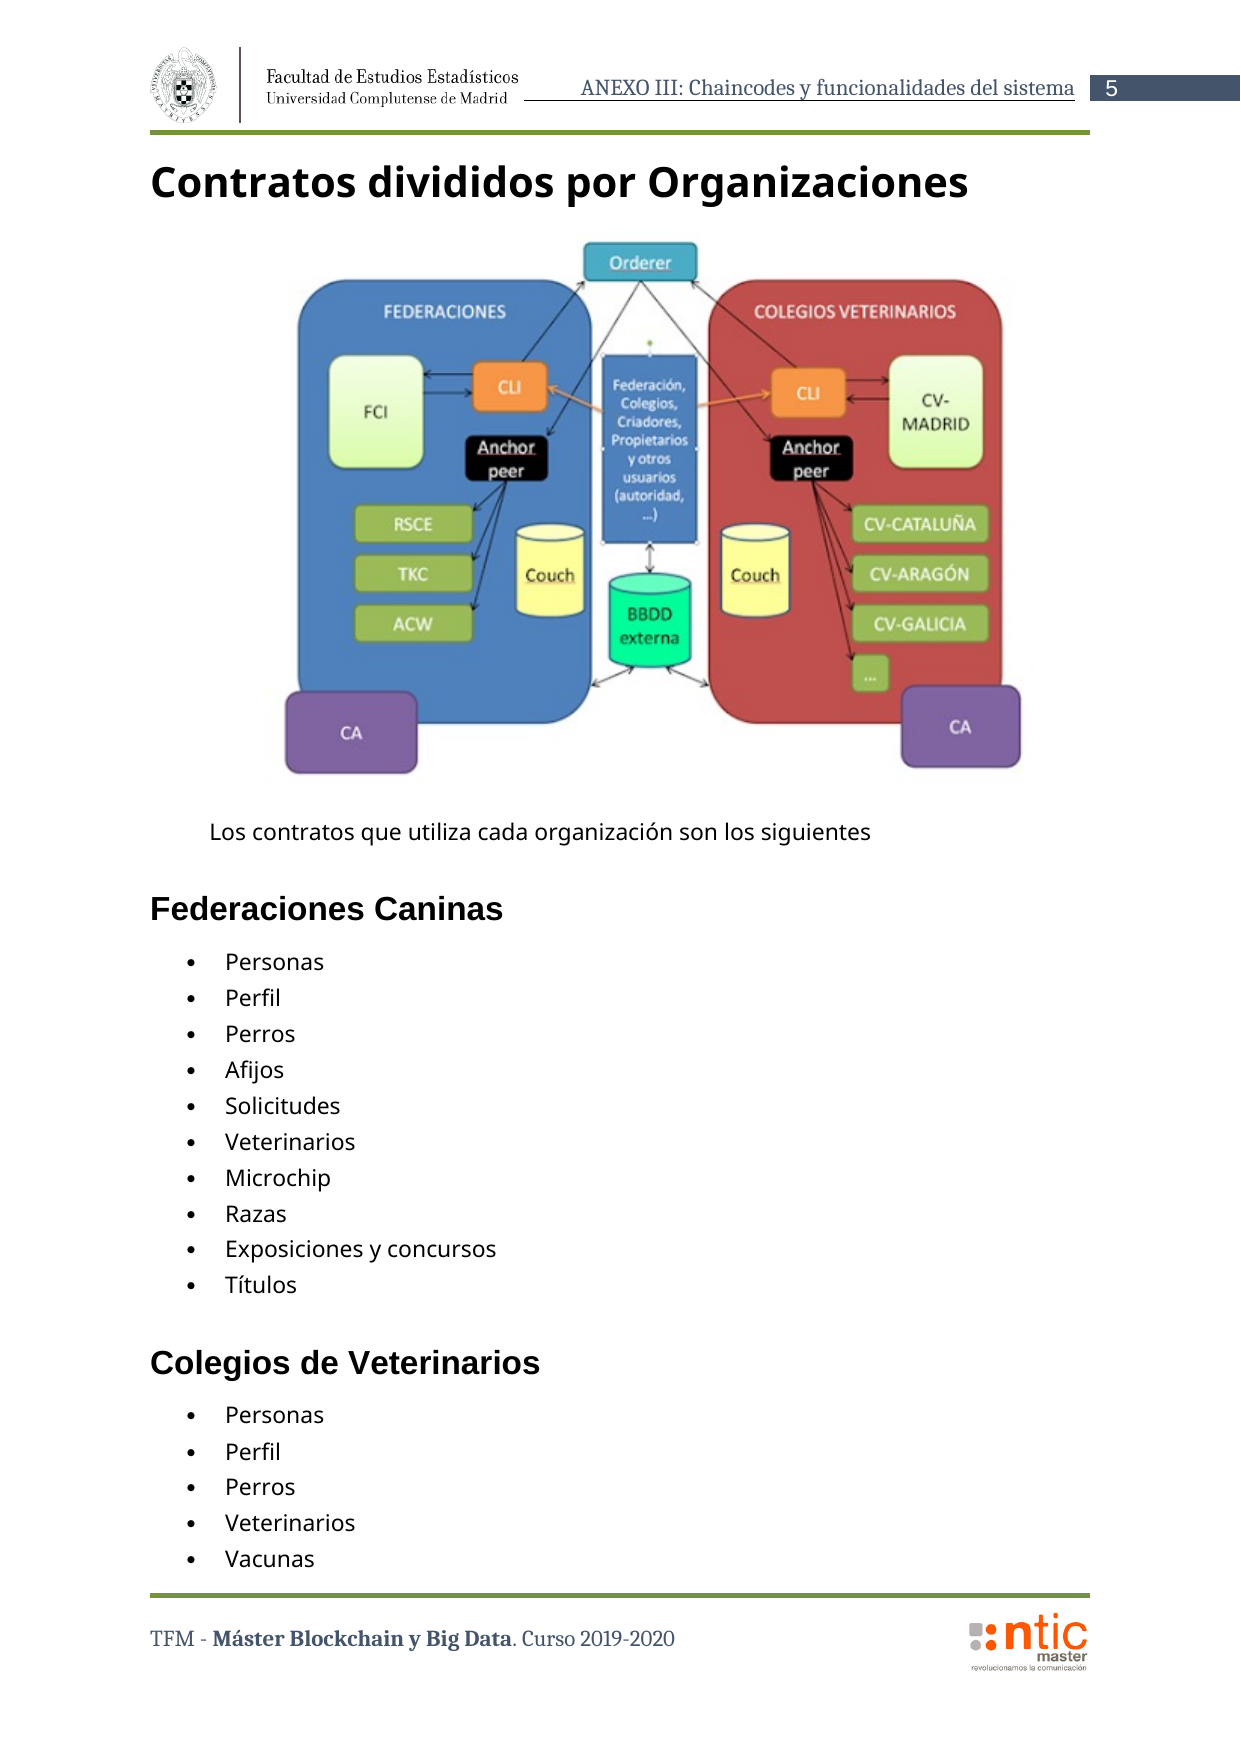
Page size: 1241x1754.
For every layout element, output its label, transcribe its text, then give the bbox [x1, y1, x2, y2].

list Exposiciones y concursos [187, 1233, 1090, 1265]
subtitle Federaciones Caninas [150, 889, 1090, 928]
list Afijos [187, 1054, 1090, 1085]
picture [150, 47, 524, 123]
list Veterinarios [187, 1507, 1090, 1538]
list Razas [187, 1197, 1090, 1229]
subtitle Contratos divididos por Organizaciones [150, 153, 1090, 210]
list Perfil [187, 1435, 1090, 1467]
list Microchip [187, 1162, 1090, 1193]
list Personas [187, 946, 1090, 977]
picture [264, 231, 1036, 792]
list Perros [187, 1471, 1090, 1503]
list Solicitudes [187, 1090, 1090, 1121]
list Veterinarios [187, 1126, 1090, 1157]
text Los contratos que utiliza cada organización son los siguientes [150, 816, 1090, 847]
picture [966, 1580, 1091, 1705]
list Personas [187, 1399, 1090, 1431]
list Perros [187, 1018, 1090, 1049]
list Títulos [187, 1269, 1090, 1301]
list Perfil [187, 982, 1090, 1013]
subtitle Colegios de Veterinarios [150, 1343, 1090, 1381]
list Vacunas [187, 1543, 1090, 1574]
